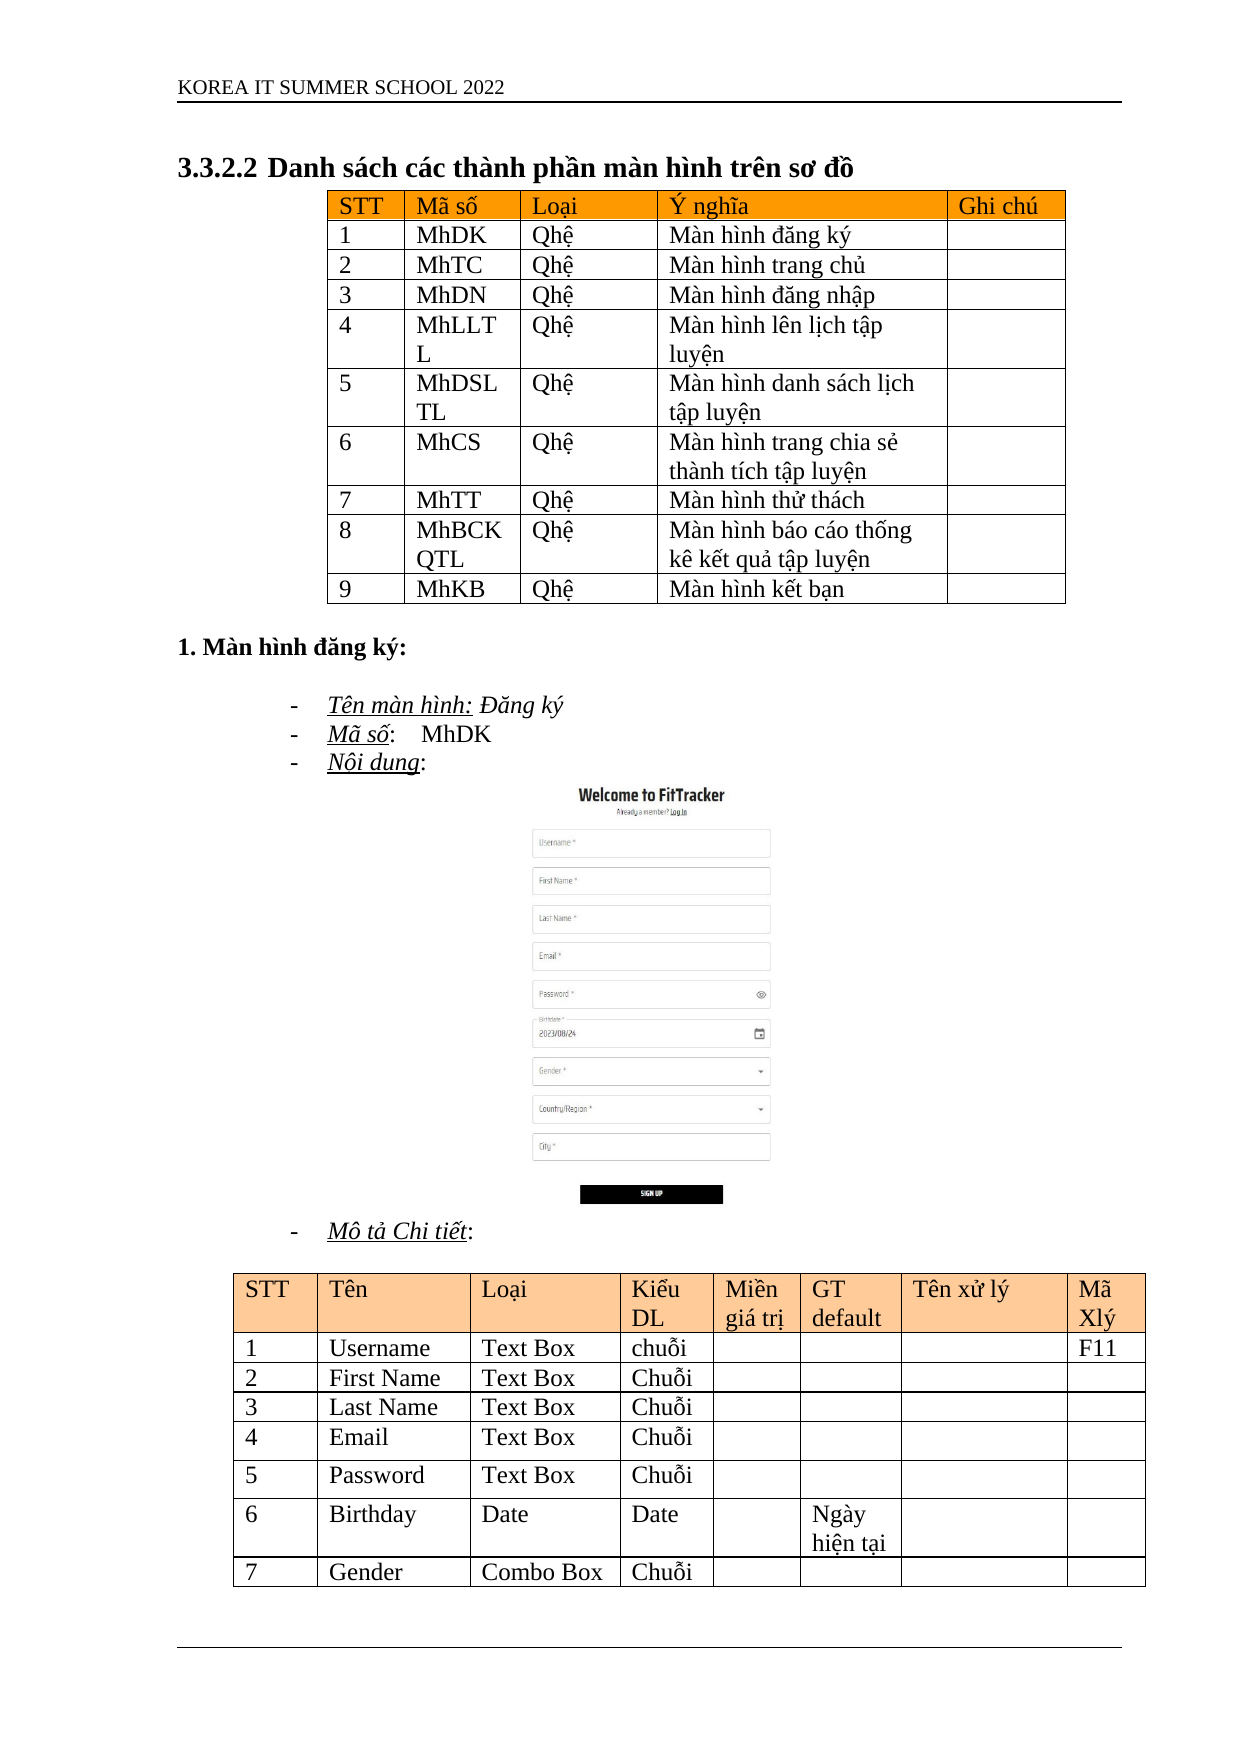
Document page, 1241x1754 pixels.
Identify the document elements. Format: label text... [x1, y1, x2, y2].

table_cell [801, 1333, 901, 1362]
table_cell [1068, 1363, 1145, 1391]
table_cell [801, 1363, 901, 1391]
table_cell [948, 515, 1065, 573]
table_cell 6 [234, 1499, 317, 1556]
table_cell F11 [1068, 1333, 1145, 1362]
table_cell [714, 1422, 800, 1459]
table_cell [714, 1393, 800, 1421]
table_cell 9 [328, 574, 404, 603]
table_cell Text Box [471, 1422, 620, 1459]
table_cell Qhệ [521, 369, 657, 426]
table_header STT [234, 1274, 317, 1332]
table_cell Password [318, 1461, 470, 1498]
table_cell Qhệ [521, 280, 657, 309]
table_cell Màn hình kết bạn [658, 574, 947, 603]
table_cell 8 [328, 515, 404, 573]
table_cell 7 [234, 1558, 317, 1586]
table_cell 2 [328, 250, 404, 279]
table_cell MhDSLTL [405, 369, 520, 426]
table_cell [948, 574, 1065, 603]
table_cell 3 [234, 1393, 317, 1421]
table_cell [1068, 1393, 1145, 1421]
table_cell [714, 1333, 800, 1362]
table_cell Qhệ [521, 515, 657, 573]
table_cell [801, 1422, 901, 1459]
table_cell [714, 1363, 800, 1391]
table_cell Text Box [471, 1461, 620, 1498]
table_cell MhDK [405, 221, 520, 249]
table_cell 5 [328, 369, 404, 426]
table_cell Username [318, 1333, 470, 1362]
subtitle Danh sách các thành phần màn hình trên sơ đồ [177, 150, 1122, 183]
table_cell MhTC [405, 250, 520, 279]
table_cell Date [471, 1499, 620, 1556]
table_header Miền giá trị [714, 1274, 800, 1332]
table_cell [902, 1461, 1067, 1498]
table_cell Chuỗi [621, 1393, 713, 1421]
table_cell [948, 310, 1065, 367]
table_cell MhDN [405, 280, 520, 309]
table_cell Màn hình trang chủ [658, 250, 947, 279]
table_cell Chuỗi [621, 1422, 713, 1459]
table_cell [902, 1499, 1067, 1556]
table_cell Qhệ [521, 250, 657, 279]
table_cell [801, 1461, 901, 1498]
table_cell 4 [234, 1422, 317, 1459]
table_cell Chuỗi [621, 1461, 713, 1498]
table_header Tên xử lý [902, 1274, 1067, 1332]
table_header STT [328, 191, 404, 219]
table_cell Màn hình trang chia sẻ thành tích tập luyện [658, 427, 947, 484]
table_cell [902, 1393, 1067, 1421]
table_cell Email [318, 1422, 470, 1459]
text 1. Màn hình đăng ký: [177, 632, 1122, 661]
table_cell 2 [234, 1363, 317, 1391]
table_cell Birthday [318, 1499, 470, 1556]
table_cell [948, 369, 1065, 426]
table_cell Combo Box [471, 1558, 620, 1586]
table_cell Text Box [471, 1363, 620, 1391]
table_cell [902, 1333, 1067, 1362]
table_cell Qhệ [521, 221, 657, 249]
table_cell Qhệ [521, 486, 657, 514]
table_cell [948, 250, 1065, 279]
table_cell MhCS [405, 427, 520, 484]
table_cell [1068, 1558, 1145, 1586]
table_header Tên [318, 1274, 470, 1332]
table_cell MhBCKQTL [405, 515, 520, 573]
table_cell [801, 1393, 901, 1421]
table_cell Màn hình đăng ký [658, 221, 947, 249]
table_cell chuỗi [621, 1333, 713, 1362]
table_cell Chuỗi [621, 1558, 713, 1586]
table_cell Màn hình đăng nhập [658, 280, 947, 309]
list Nội dung: [290, 747, 1122, 776]
list Mã số: MhDK [290, 719, 1122, 747]
table_header Loại [471, 1274, 620, 1332]
table_cell [1068, 1499, 1145, 1556]
table_cell Màn hình lên lịch tập luyện [658, 310, 947, 367]
table_cell Màn hình thử thách [658, 486, 947, 514]
table_cell [902, 1363, 1067, 1391]
table_cell MhKB [405, 574, 520, 603]
table_cell [902, 1558, 1067, 1586]
table_cell Text Box [471, 1393, 620, 1421]
table_cell [714, 1558, 800, 1586]
table_cell MhTT [405, 486, 520, 514]
table_cell 3 [328, 280, 404, 309]
table_cell 1 [328, 221, 404, 249]
table_header Loại [521, 191, 657, 219]
table_cell [948, 486, 1065, 514]
table_cell [948, 427, 1065, 484]
table_cell Màn hình báo cáo thống kê kết quả tập luyện [658, 515, 947, 573]
table_cell [948, 221, 1065, 249]
table_cell 1 [234, 1333, 317, 1362]
table_cell Chuỗi [621, 1363, 713, 1391]
table_cell [1068, 1461, 1145, 1498]
table_cell [714, 1461, 800, 1498]
list Mô tả Chi tiết: [290, 1216, 1122, 1244]
table_cell Qhệ [521, 310, 657, 367]
table_cell [714, 1499, 800, 1556]
table_header Kiểu DL [621, 1274, 713, 1332]
table_cell Text Box [471, 1333, 620, 1362]
table_cell Gender [318, 1558, 470, 1586]
table_cell 5 [234, 1461, 317, 1498]
table_cell [801, 1558, 901, 1586]
table_cell Màn hình danh sách lịch tập luyện [658, 369, 947, 426]
table_cell Qhệ [521, 427, 657, 484]
table_cell Date [621, 1499, 713, 1556]
table_cell First Name [318, 1363, 470, 1391]
table_cell 6 [328, 427, 404, 484]
table_cell Qhệ [521, 574, 657, 603]
table_cell Ngày hiện tại [801, 1499, 901, 1556]
list Tên màn hình: Đăng ký [290, 690, 1122, 719]
table_cell 4 [328, 310, 404, 367]
table_cell Last Name [318, 1393, 470, 1421]
table_cell MhLLTL [405, 310, 520, 367]
table_header GT default [801, 1274, 901, 1332]
table_header Mã số [405, 191, 520, 219]
table_header Ghi chú [948, 191, 1065, 219]
picture [177, 776, 1123, 1216]
table_header Ý nghĩa [658, 191, 947, 219]
table_cell [902, 1422, 1067, 1459]
table_cell 7 [328, 486, 404, 514]
table_cell [1068, 1422, 1145, 1459]
table_header Mã Xlý [1068, 1274, 1145, 1332]
table_cell [948, 280, 1065, 309]
